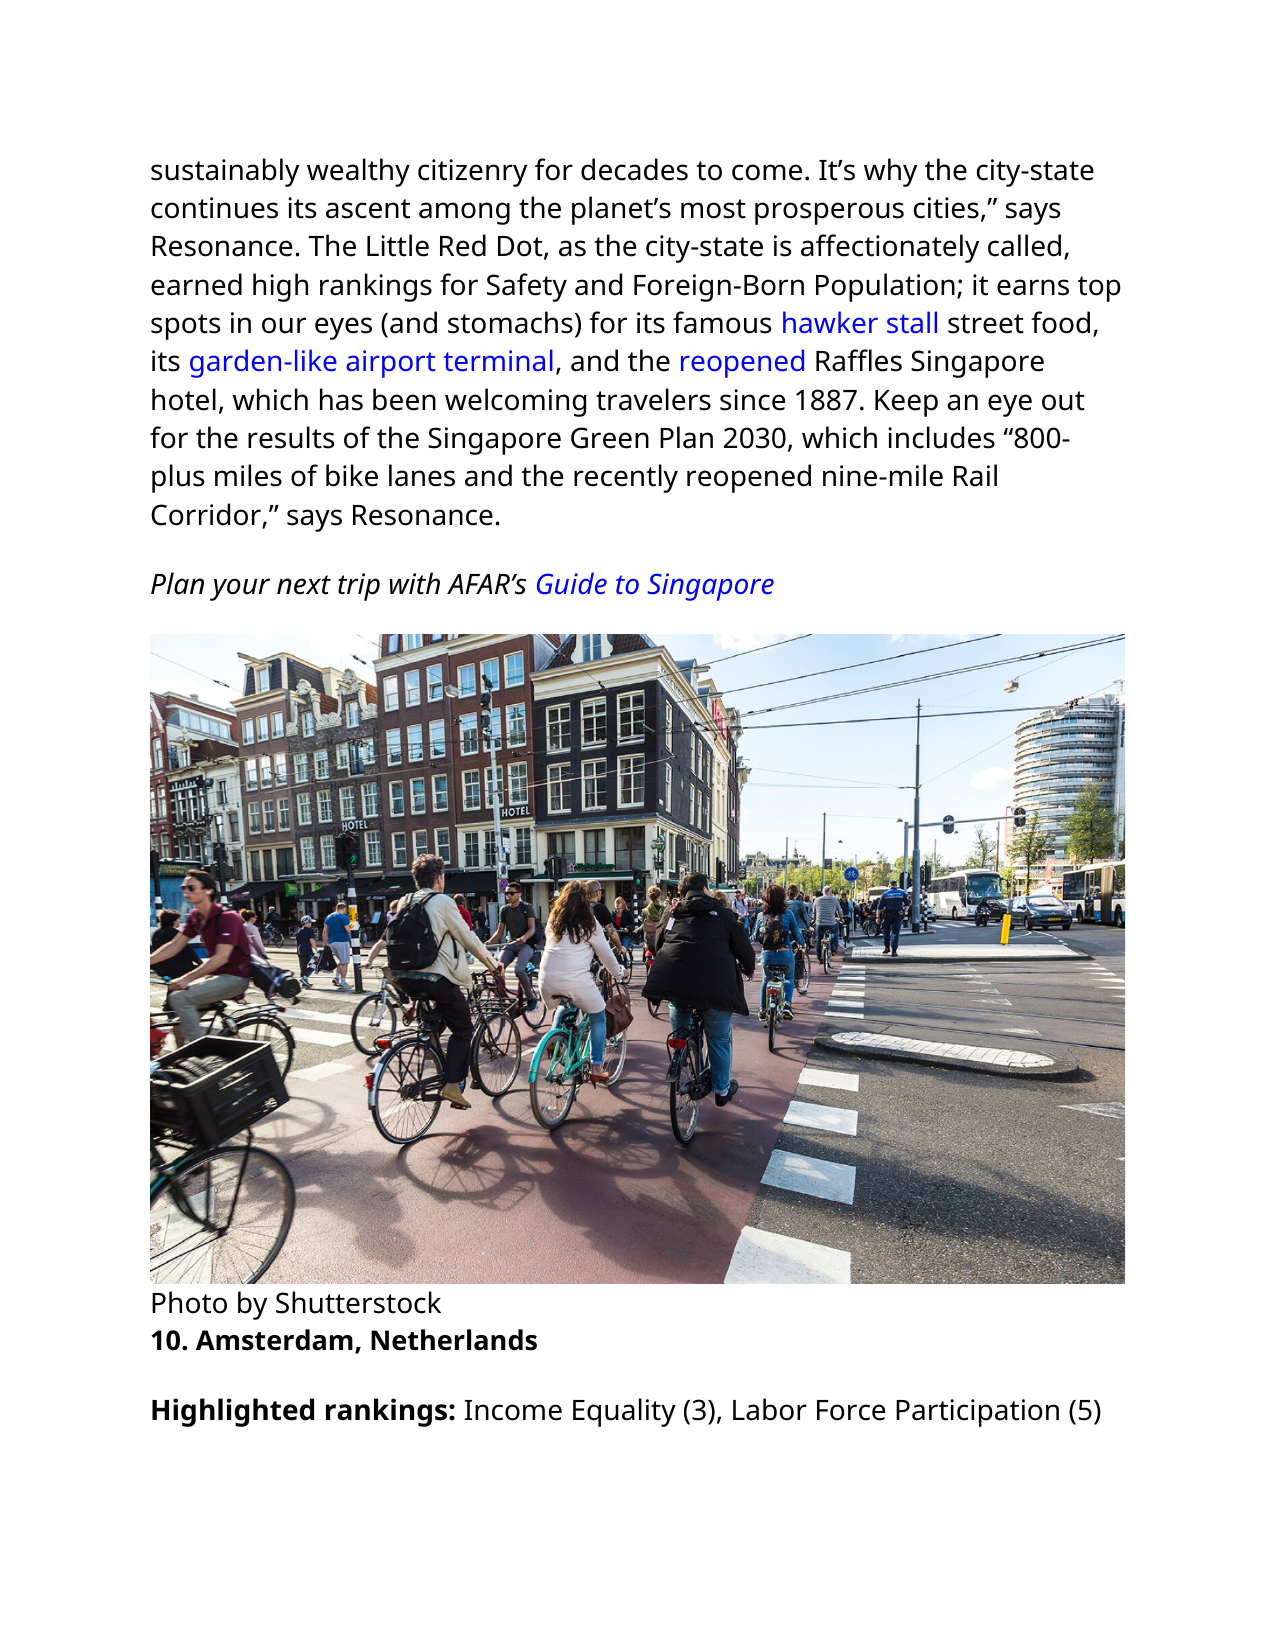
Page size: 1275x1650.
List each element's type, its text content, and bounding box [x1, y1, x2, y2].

text Photo by Shutterstock [150, 1284, 1125, 1322]
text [150, 150, 1125, 533]
picture [150, 634, 1125, 1284]
text Highlighted rankings: Income Equality (3), Labor Force Participation (5) [150, 1390, 1125, 1428]
subtitle 10. Amsterdam, Netherlands [150, 1322, 1125, 1359]
text Plan your next trip with AFAR’s Guide to Singapore [150, 564, 1125, 603]
